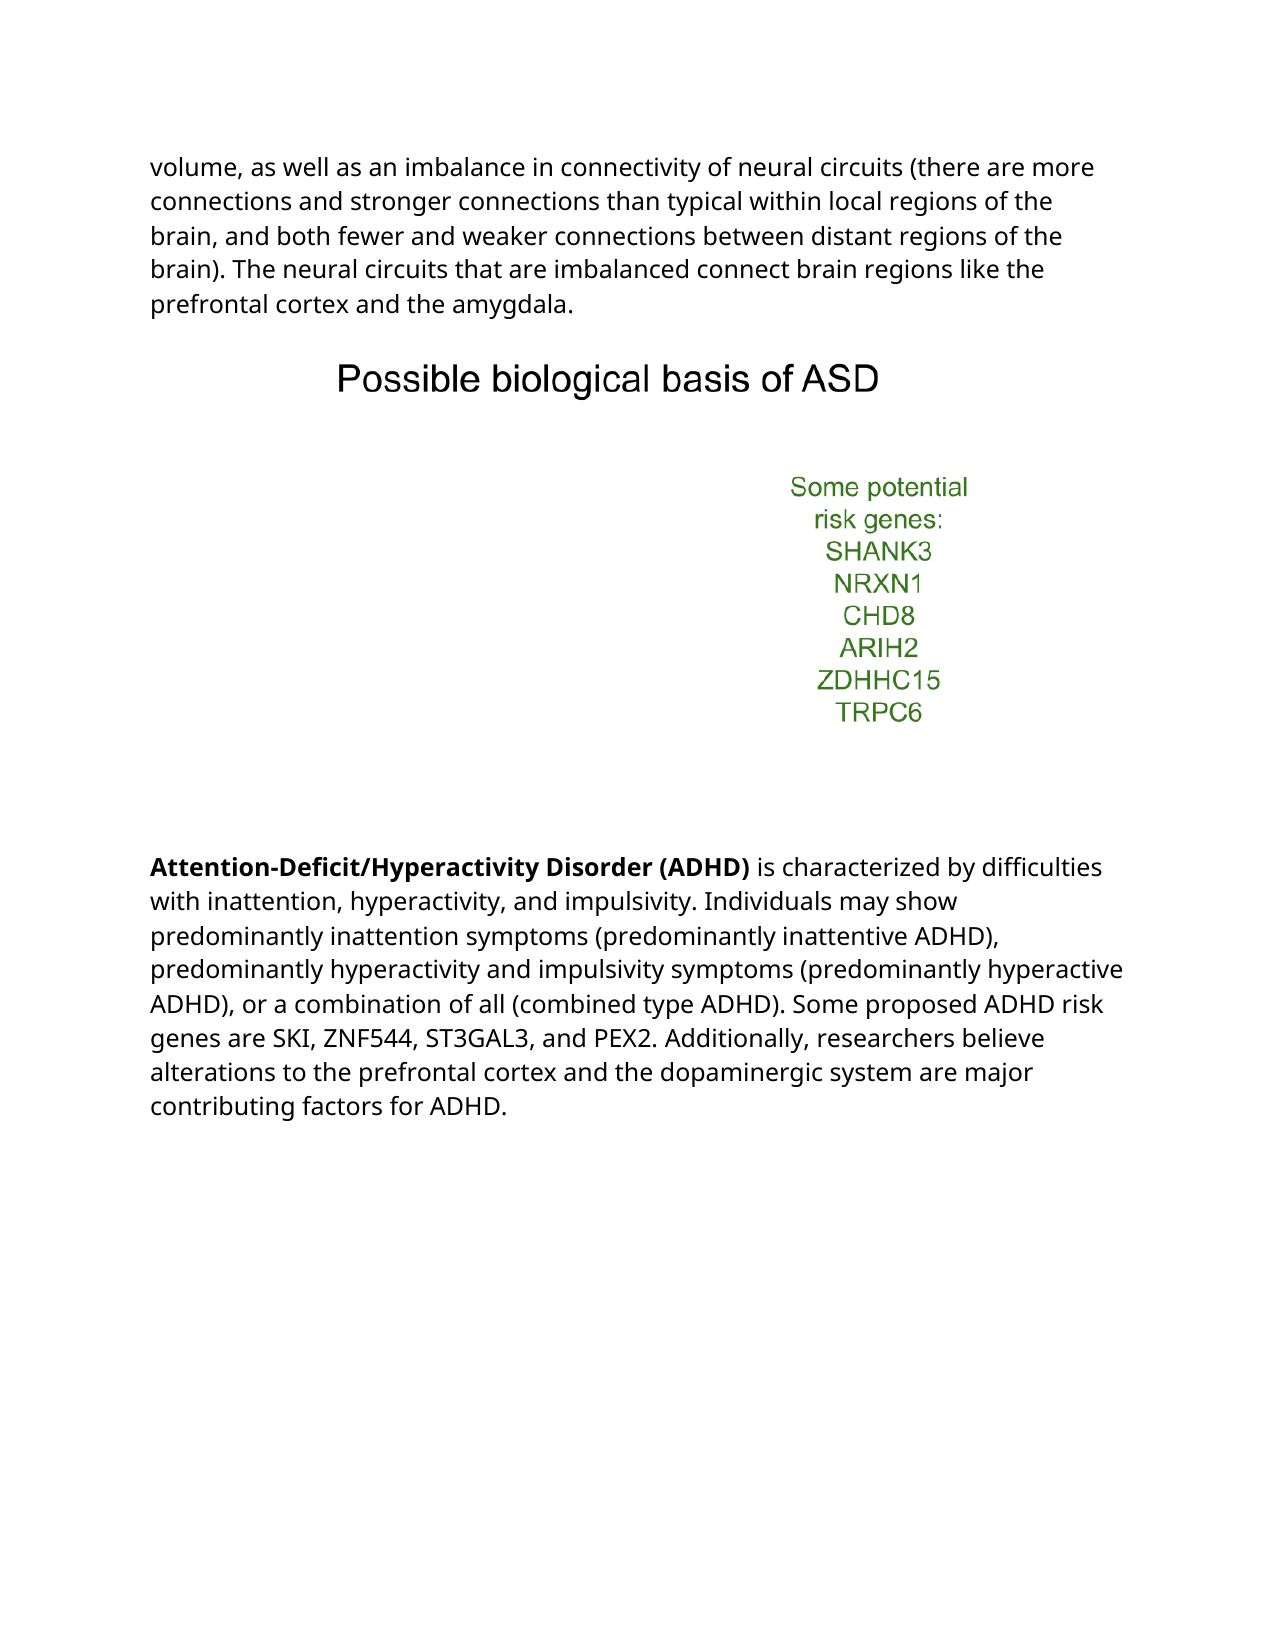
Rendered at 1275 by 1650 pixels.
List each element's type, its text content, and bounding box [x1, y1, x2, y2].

picture [168, 339, 1044, 832]
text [150, 150, 1125, 320]
text Attention-Deficit/Hyperactivity Disorder (ADHD) is characterized by difficulties with inattention, hyperactivity, and impulsivity. Individuals may show predominantly inattention symptoms (predominantly inattentive ADHD), predominantly hyperactivity and impulsivity symptoms (predominantly hyperactive ADHD), or a combination of all (combined type ADHD). Some proposed ADHD risk genes are SKI, ZNF544, ST3GAL3, and PEX2. Additionally, researchers believe alterations to the prefrontal cortex and the dopaminergic system are major contributing factors for ADHD. [150, 850, 1125, 1122]
